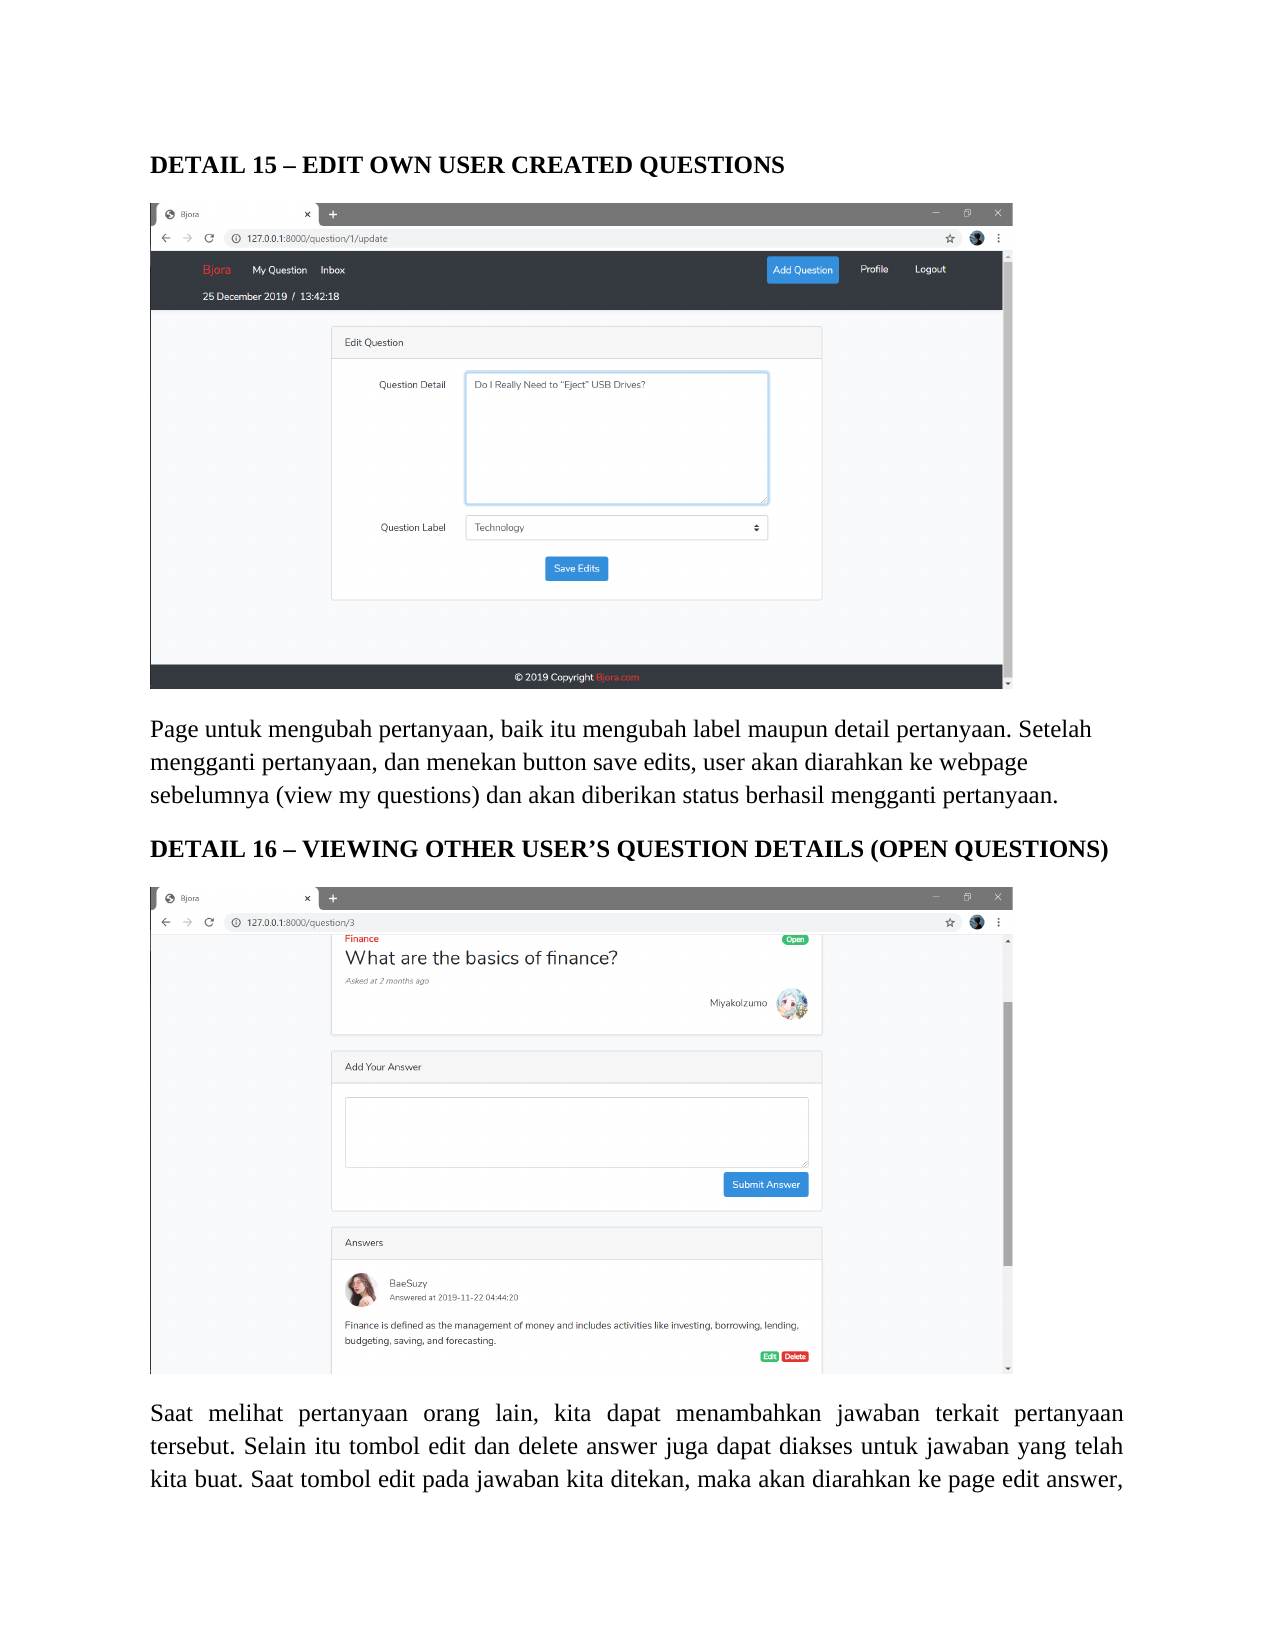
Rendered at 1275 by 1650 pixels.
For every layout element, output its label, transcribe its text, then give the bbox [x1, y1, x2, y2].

text Page untuk mengubah pertanyaan, baik itu mengubah label maupun detail pertanyaan. Setelah mengganti pertanyaan, dan menekan button save edits, user akan diarahkan ke webpage sebelumnya (view my questions) dan akan diberikan status berhasil mengganti pertanyaan. [150, 714, 1125, 809]
text DETAIL 16 – VIEWING OTHER USER’S QUESTION DETAILS (OPEN QUESTIONS) [150, 834, 1125, 863]
picture [150, 887, 1013, 1374]
picture [150, 203, 1013, 689]
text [150, 1398, 1125, 1493]
text DETAIL 15 – EDIT OWN USER CREATED QUESTIONS [150, 150, 1125, 179]
